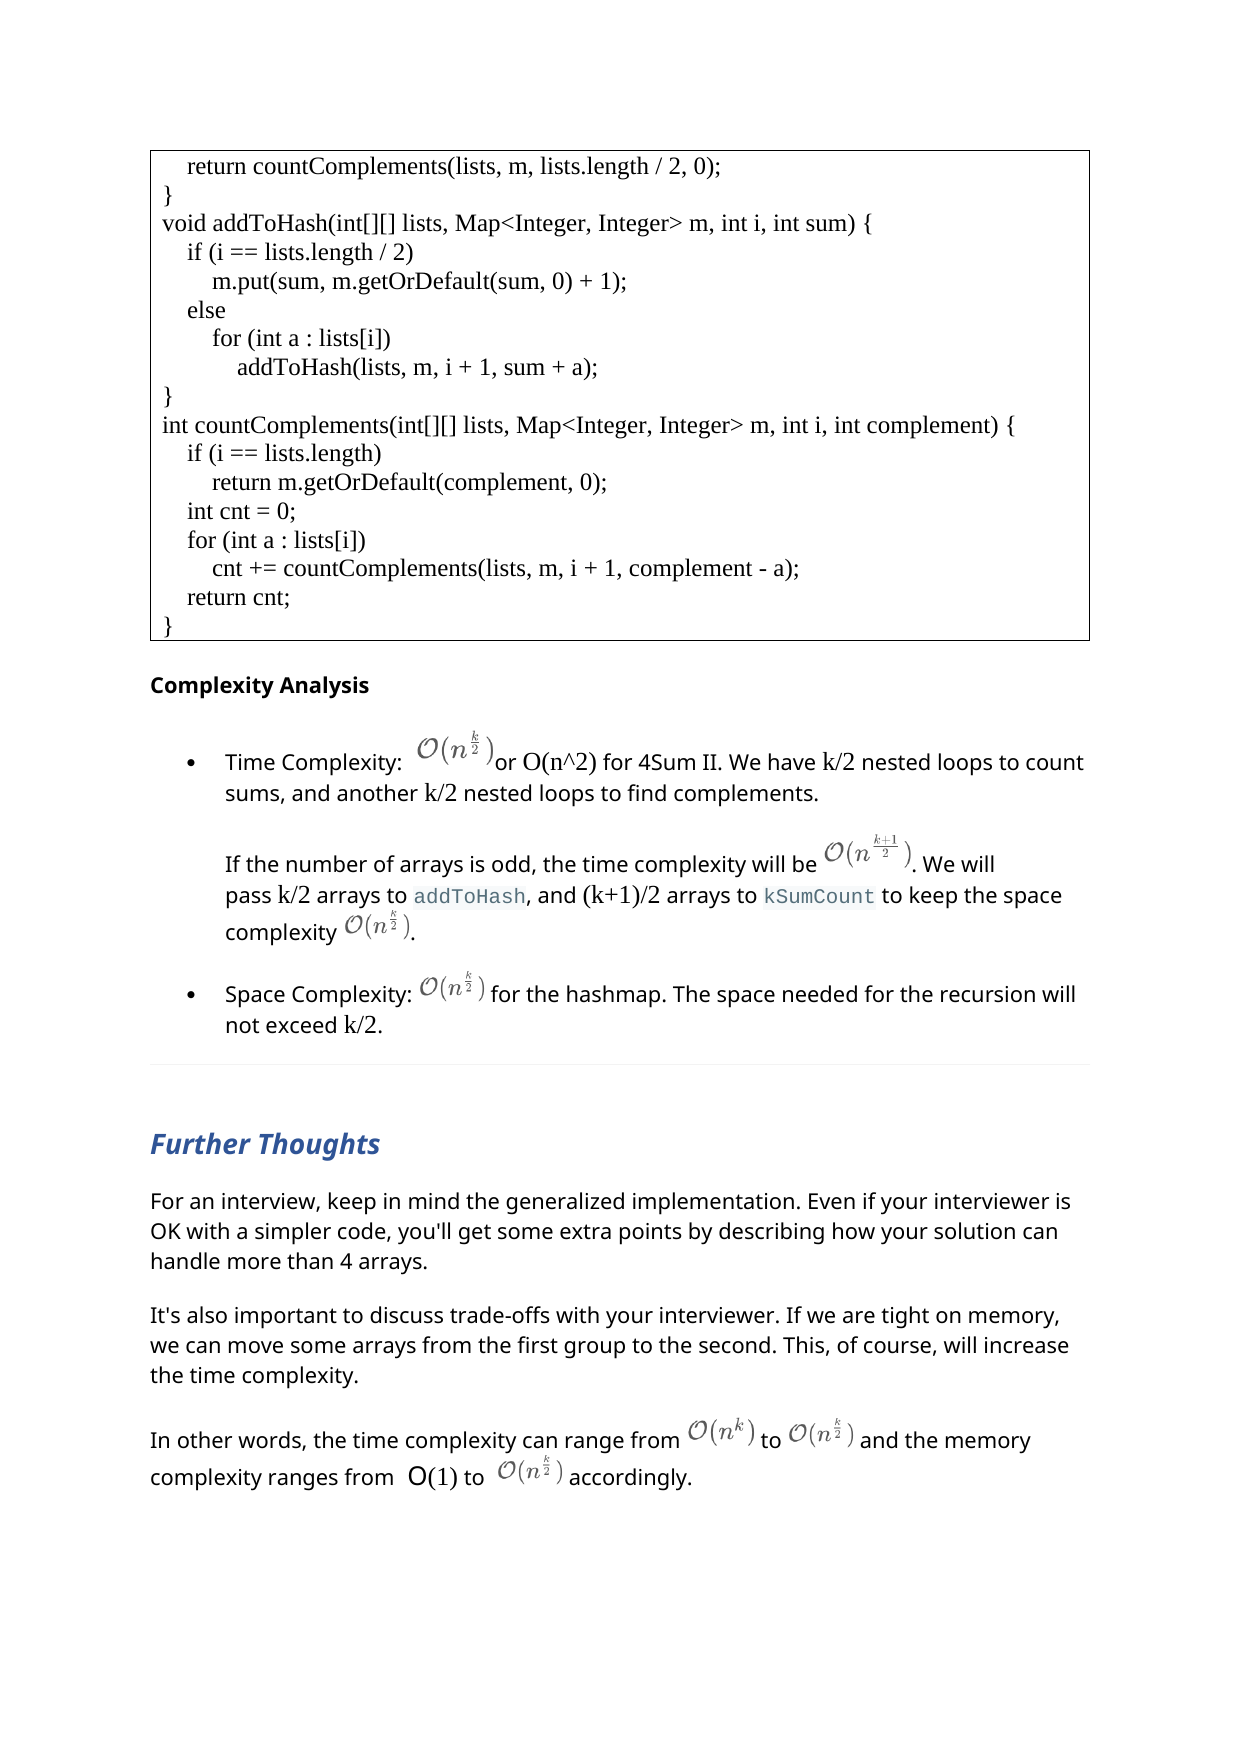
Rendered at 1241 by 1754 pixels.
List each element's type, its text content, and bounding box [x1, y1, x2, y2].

text It's also important to discuss trade-offs with your interviewer. If we are tight on memory, we can move some arrays from the first group to the second. This, of course, will increase the time complexity. [150, 1301, 1090, 1390]
text Complexity Analysis [150, 641, 1090, 699]
text If the number of arrays is odd, the time complexity will be . We will pass k/2 arrays to addToHash, and (k+1)/2 arrays to kSumCount to keep the space complexity . [225, 833, 1090, 947]
text In other words, the time complexity can range from to and the memory complexity ranges from O(1) to accordingly. [150, 1415, 1090, 1493]
subtitle Further Thoughts [150, 1124, 1090, 1163]
text For an interview, keep in mind the generalized implementation. Even if your interviewer is OK with a simpler code, you'll get some extra points by describing how your solution can handle more than 4 arrays. [150, 1186, 1090, 1276]
picture [418, 971, 485, 1003]
picture [343, 910, 410, 941]
picture [496, 1455, 563, 1486]
picture [823, 832, 911, 873]
list Time Complexity: or O(n^2) for 4Sum II. We have k/2​ nested loops to count sums, and another k/2 nested loops to find complements. [187, 724, 1090, 808]
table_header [151, 151, 1089, 640]
picture [787, 1418, 854, 1449]
list Space Complexity: for the hashmap. The space needed for the recursion will not exceed k/2​. [187, 972, 1090, 1039]
picture [413, 724, 495, 771]
picture [686, 1415, 755, 1449]
